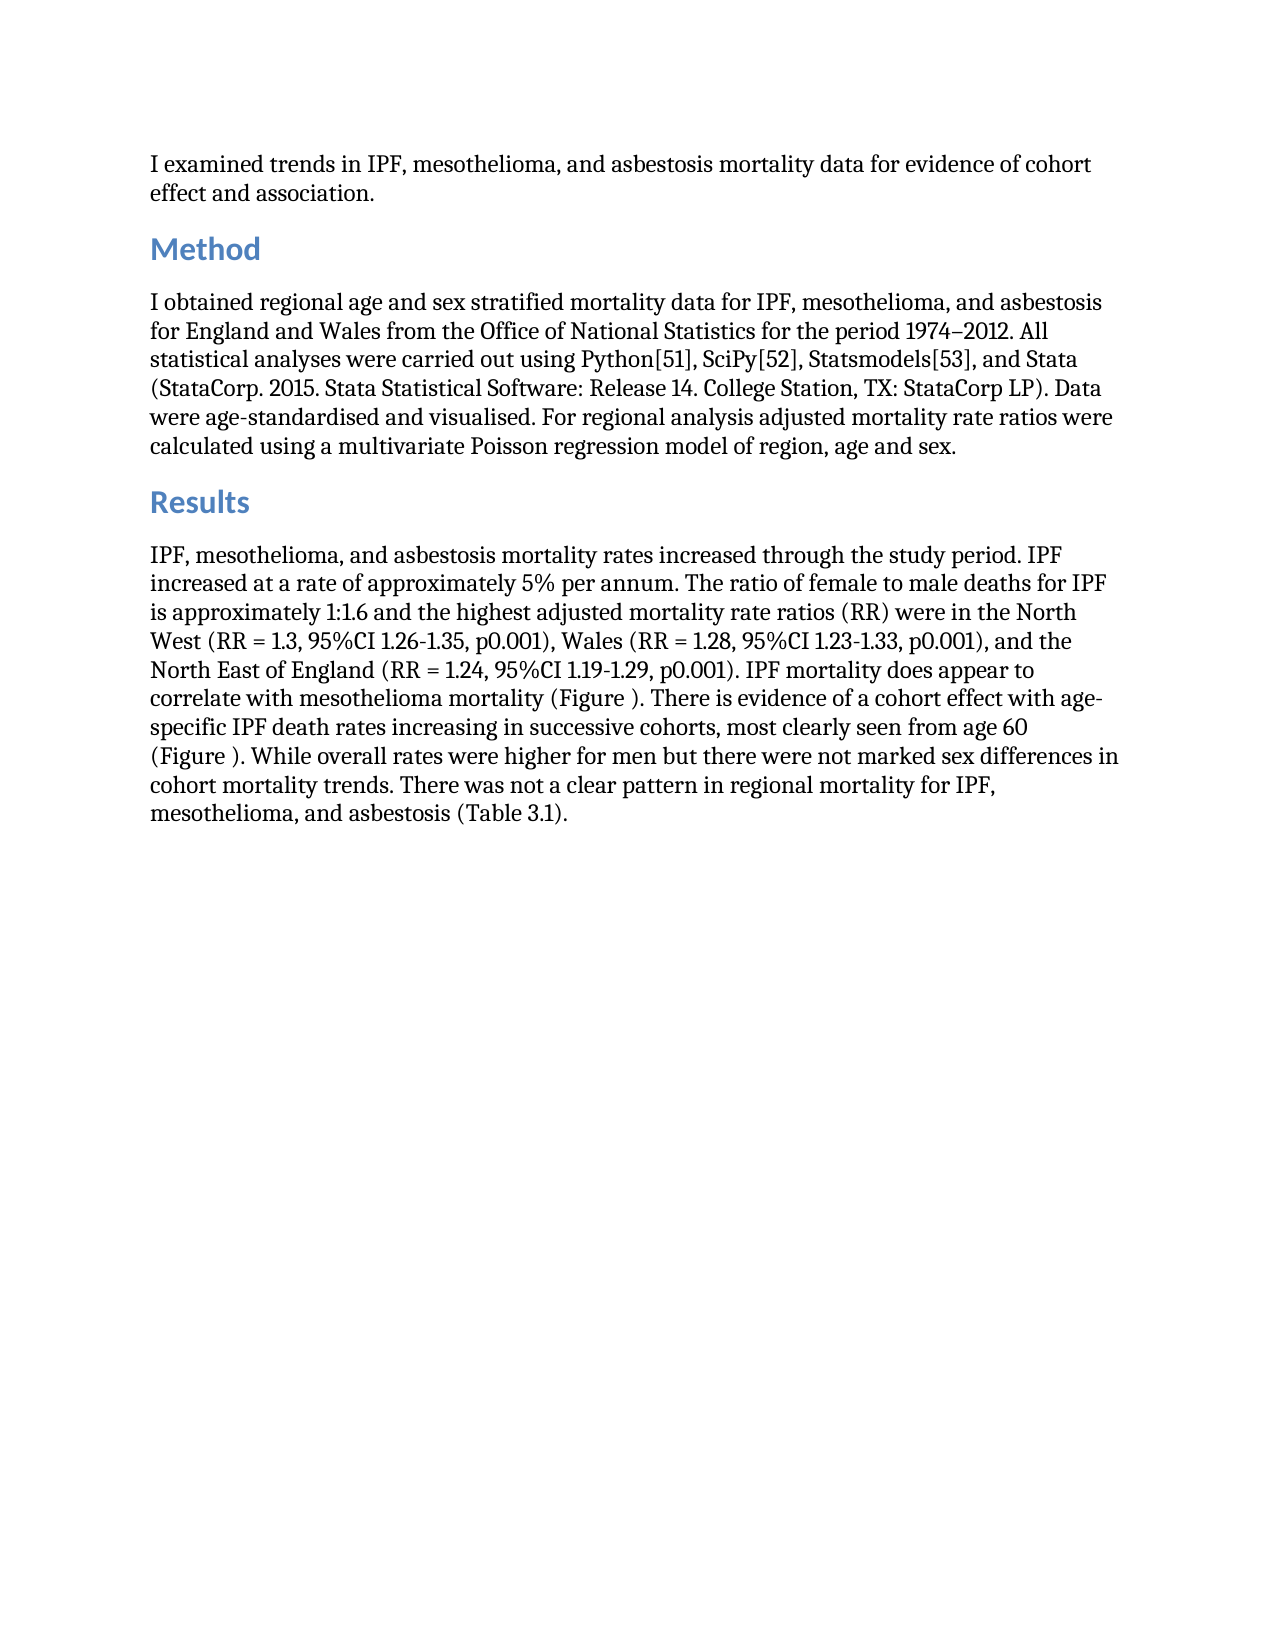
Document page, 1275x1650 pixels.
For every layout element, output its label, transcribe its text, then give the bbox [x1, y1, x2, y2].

text IPF, mesothelioma, and asbestosis mortality rates increased through the study period. IPF increased at a rate of approximately 5% per annum. The ratio of female to male deaths for IPF is approximately 1:1.6 and the highest adjusted mortality rate ratios (RR) were in the North West (RR = 1.3, 95%CI 1.26-1.35, p0.001), Wales (RR = 1.28, 95%CI 1.23-1.33, p0.001), and the North East of England (RR = 1.24, 95%CI 1.19-1.29, p0.001). IPF mortality does appear to correlate with mesothelioma mortality (Figure ). There is evidence of a cohort effect with age-specific IPF death rates increasing in successive cohorts, most clearly seen from age 60 (Figure ). While overall rates were higher for men but there were not marked sex differences in cohort mortality trends. There was not a clear pattern in regional mortality for IPF, mesothelioma, and asbestosis (Table 3.1). [150, 541, 1125, 828]
subtitle Results [150, 481, 1125, 522]
subtitle Method [150, 228, 1125, 269]
text I obtained regional age and sex stratified mortality data for IPF, mesothelioma, and asbestosis for England and Wales from the Office of National Statistics for the period 1974–2012. All statistical analyses were carried out using Python[51], SciPy[52], Statsmodels[53], and Stata (StataCorp. 2015. Stata Statistical Software: Release 14. College Station, TX: StataCorp LP). Data were age-standardised and visualised. For regional analysis adjusted mortality rate ratios were calculated using a multivariate Poisson regression model of region, age and sex. [150, 288, 1125, 460]
text I examined trends in IPF, mesothelioma, and asbestosis mortality data for evidence of cohort effect and association. [150, 150, 1125, 207]
